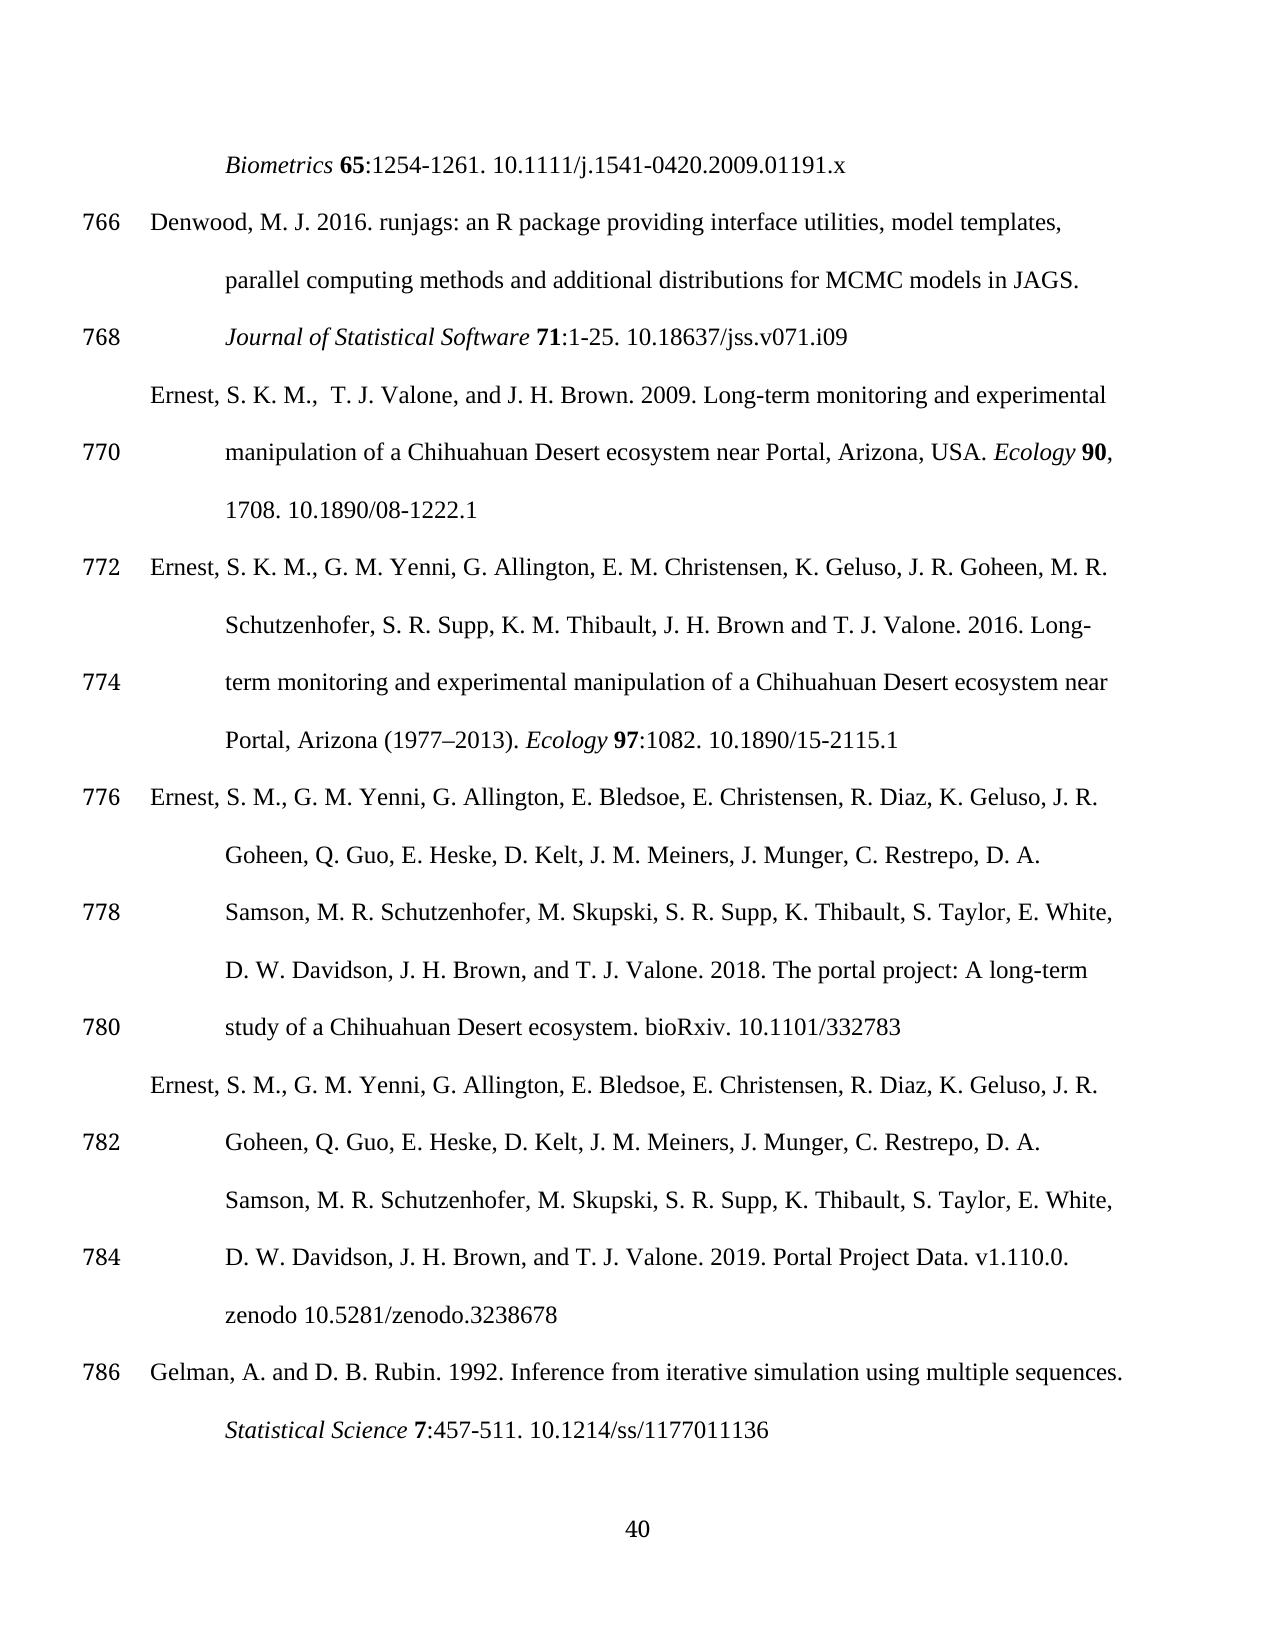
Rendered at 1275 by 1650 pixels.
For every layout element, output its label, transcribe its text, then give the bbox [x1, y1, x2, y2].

text Denwood, M. J. 2016. runjags: an R package providing interface utilities, model templates, parallel computing methods and additional distributions for MCMC models in JAGS. Journal of Statistical Software 71:1-25. 10.18637/jss.v071.i09 [150, 207, 1125, 351]
text Ernest, S. K. M., T. J. Valone, and J. H. Brown. 2009. Long‐term monitoring and experimental manipulation of a Chihuahuan Desert ecosystem near Portal, Arizona, USA. Ecology 90, 1708. 10.1890/08-1222.1 [150, 380, 1125, 524]
text Ernest, S. M., G. M. Yenni, G. Allington, E. Bledsoe, E. Christensen, R. Diaz, K. Geluso, J. R. Goheen, Q. Guo, E. Heske, D. Kelt, J. M. Meiners, J. Munger, C. Restrepo, D. A. Samson, M. R. Schutzenhofer, M. Skupski, S. R. Supp, K. Thibault, S. Taylor, E. White, D. W. Davidson, J. H. Brown, and T. J. Valone. 2019. Portal Project Data. v1.110.0. zenodo 10.5281/zenodo.3238678 [150, 1070, 1125, 1329]
text Gelman, A. and D. B. Rubin. 1992. Inference from iterative simulation using multiple sequences. Statistical Science 7:457-511. 10.1214/ss/1177011136 [150, 1357, 1125, 1444]
text Ernest, S. K. M., G. M. Yenni, G. Allington, E. M. Christensen, K. Geluso, J. R. Goheen, M. R. Schutzenhofer, S. R. Supp, K. M. Thibault, J. H. Brown and T. J. Valone. 2016. Long‐term monitoring and experimental manipulation of a Chihuahuan Desert ecosystem near Portal, Arizona (1977–2013). Ecology 97:1082. 10.1890/15-2115.1 [150, 552, 1125, 754]
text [150, 150, 1125, 179]
text Ernest, S. M., G. M. Yenni, G. Allington, E. Bledsoe, E. Christensen, R. Diaz, K. Geluso, J. R. Goheen, Q. Guo, E. Heske, D. Kelt, J. M. Meiners, J. Munger, C. Restrepo, D. A. Samson, M. R. Schutzenhofer, M. Skupski, S. R. Supp, K. Thibault, S. Taylor, E. White, D. W. Davidson, J. H. Brown, and T. J. Valone. 2018. The portal project: A long‐term study of a Chihuahuan Desert ecosystem. bioRxiv. 10.1101/332783 [150, 782, 1125, 1041]
